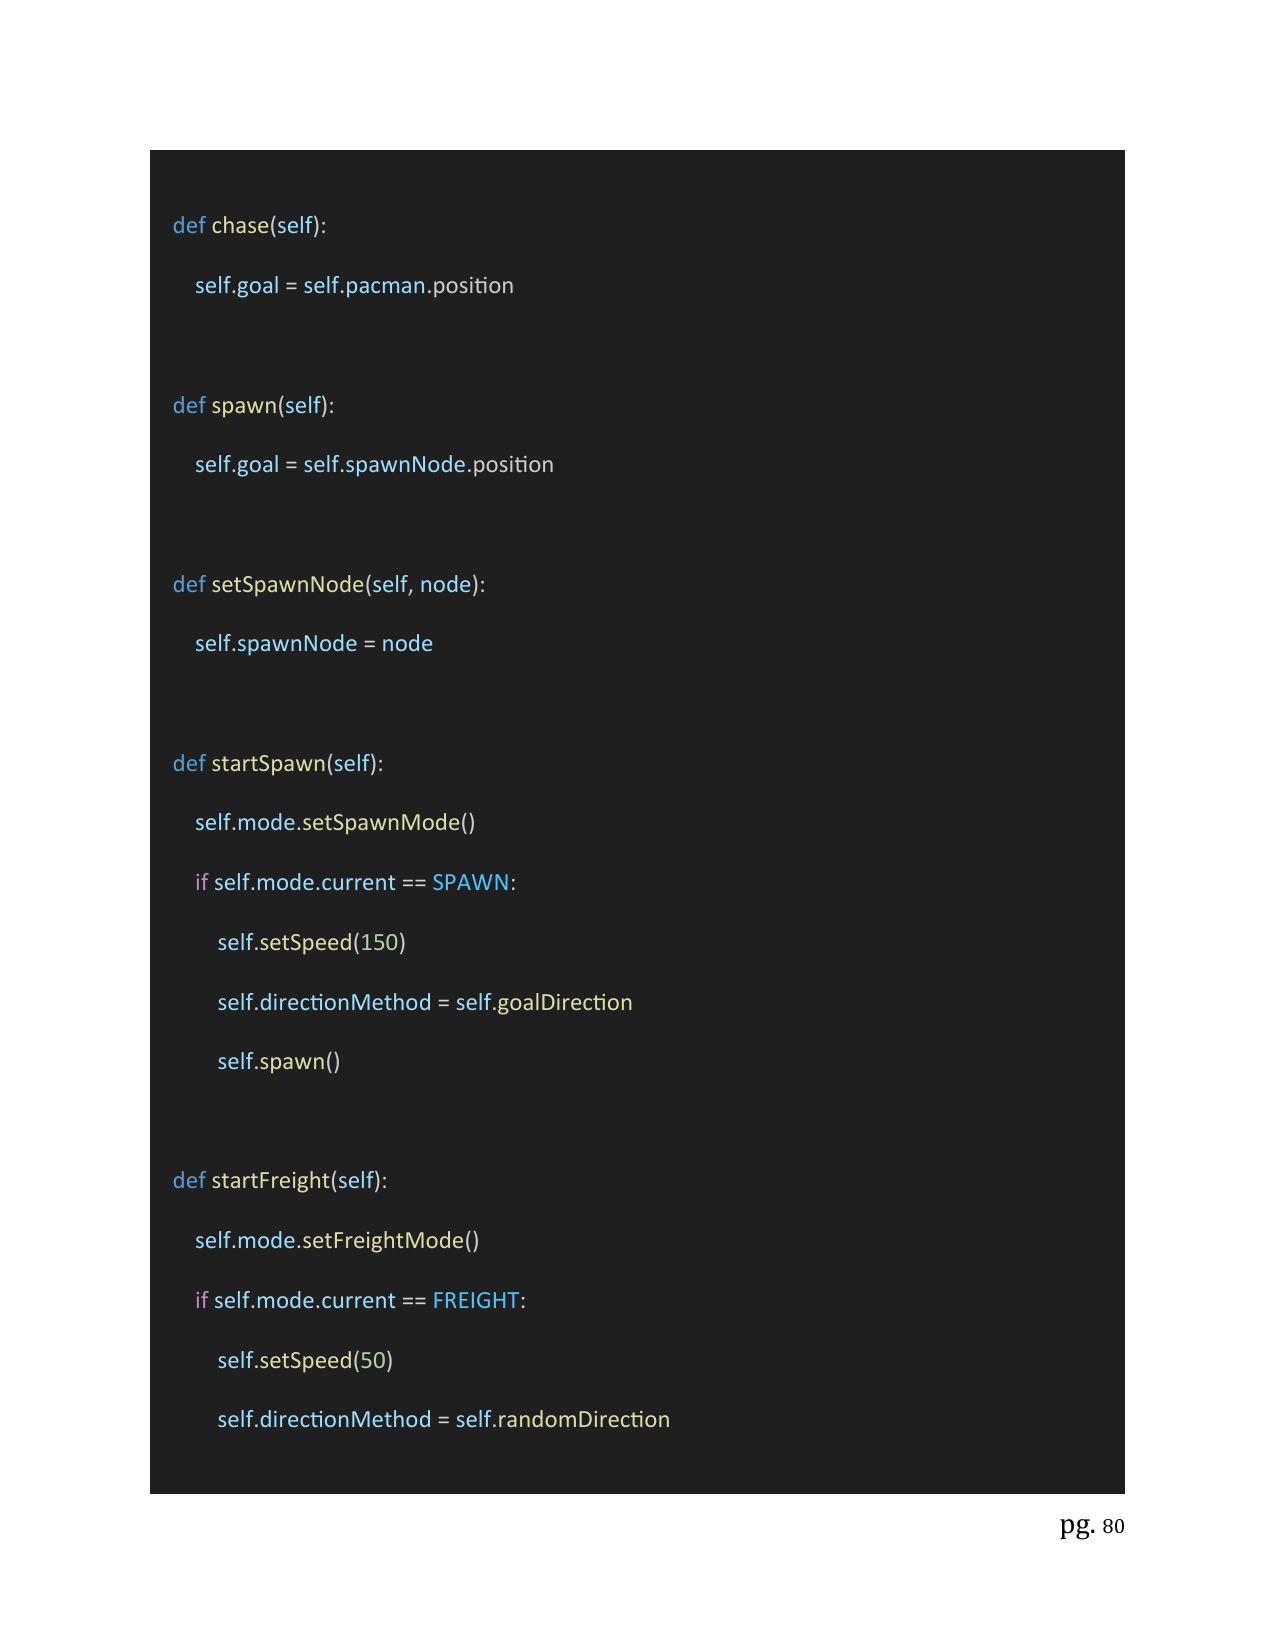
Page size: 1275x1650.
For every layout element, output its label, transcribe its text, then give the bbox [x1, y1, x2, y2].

text def startSpawn(self): [150, 747, 1125, 777]
text self.goal = self.pacman.position [150, 269, 1125, 300]
text self.goal = self.spawnNode.position [150, 448, 1125, 479]
text def chase(self): [150, 210, 1125, 240]
text self.setSpeed(150) [150, 926, 1125, 956]
text self.mode.setSpawnMode() [150, 807, 1125, 837]
text self.spawnNode = node [150, 627, 1125, 658]
text self.setSpeed(50) [150, 1344, 1125, 1374]
text def setSpawnNode(self, node): [150, 568, 1125, 598]
text if self.mode.current == SPAWN: [150, 866, 1125, 897]
text self.mode.setFreightMode() [150, 1224, 1125, 1255]
text self.directionMethod = self.goalDirection [150, 986, 1125, 1016]
text self.spawn() [150, 1045, 1125, 1076]
text if self.mode.current == FREIGHT: [150, 1284, 1125, 1314]
text def spawn(self): [150, 389, 1125, 419]
text self.directionMethod = self.randomDirection [150, 1403, 1125, 1434]
text def startFreight(self): [150, 1165, 1125, 1195]
